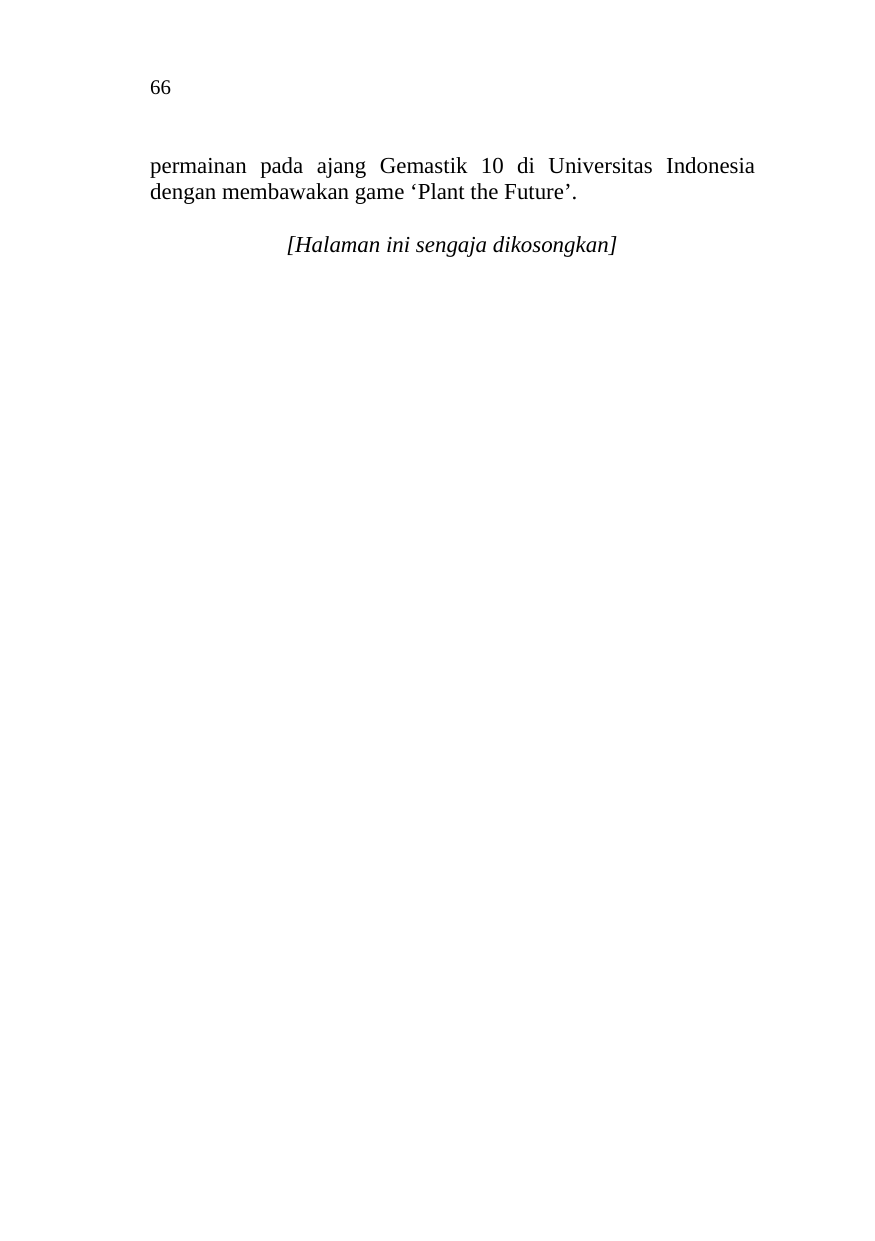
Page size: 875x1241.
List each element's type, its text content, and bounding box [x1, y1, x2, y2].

text [Halaman ini sengaja dikosongkan] [150, 231, 756, 257]
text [150, 152, 756, 204]
